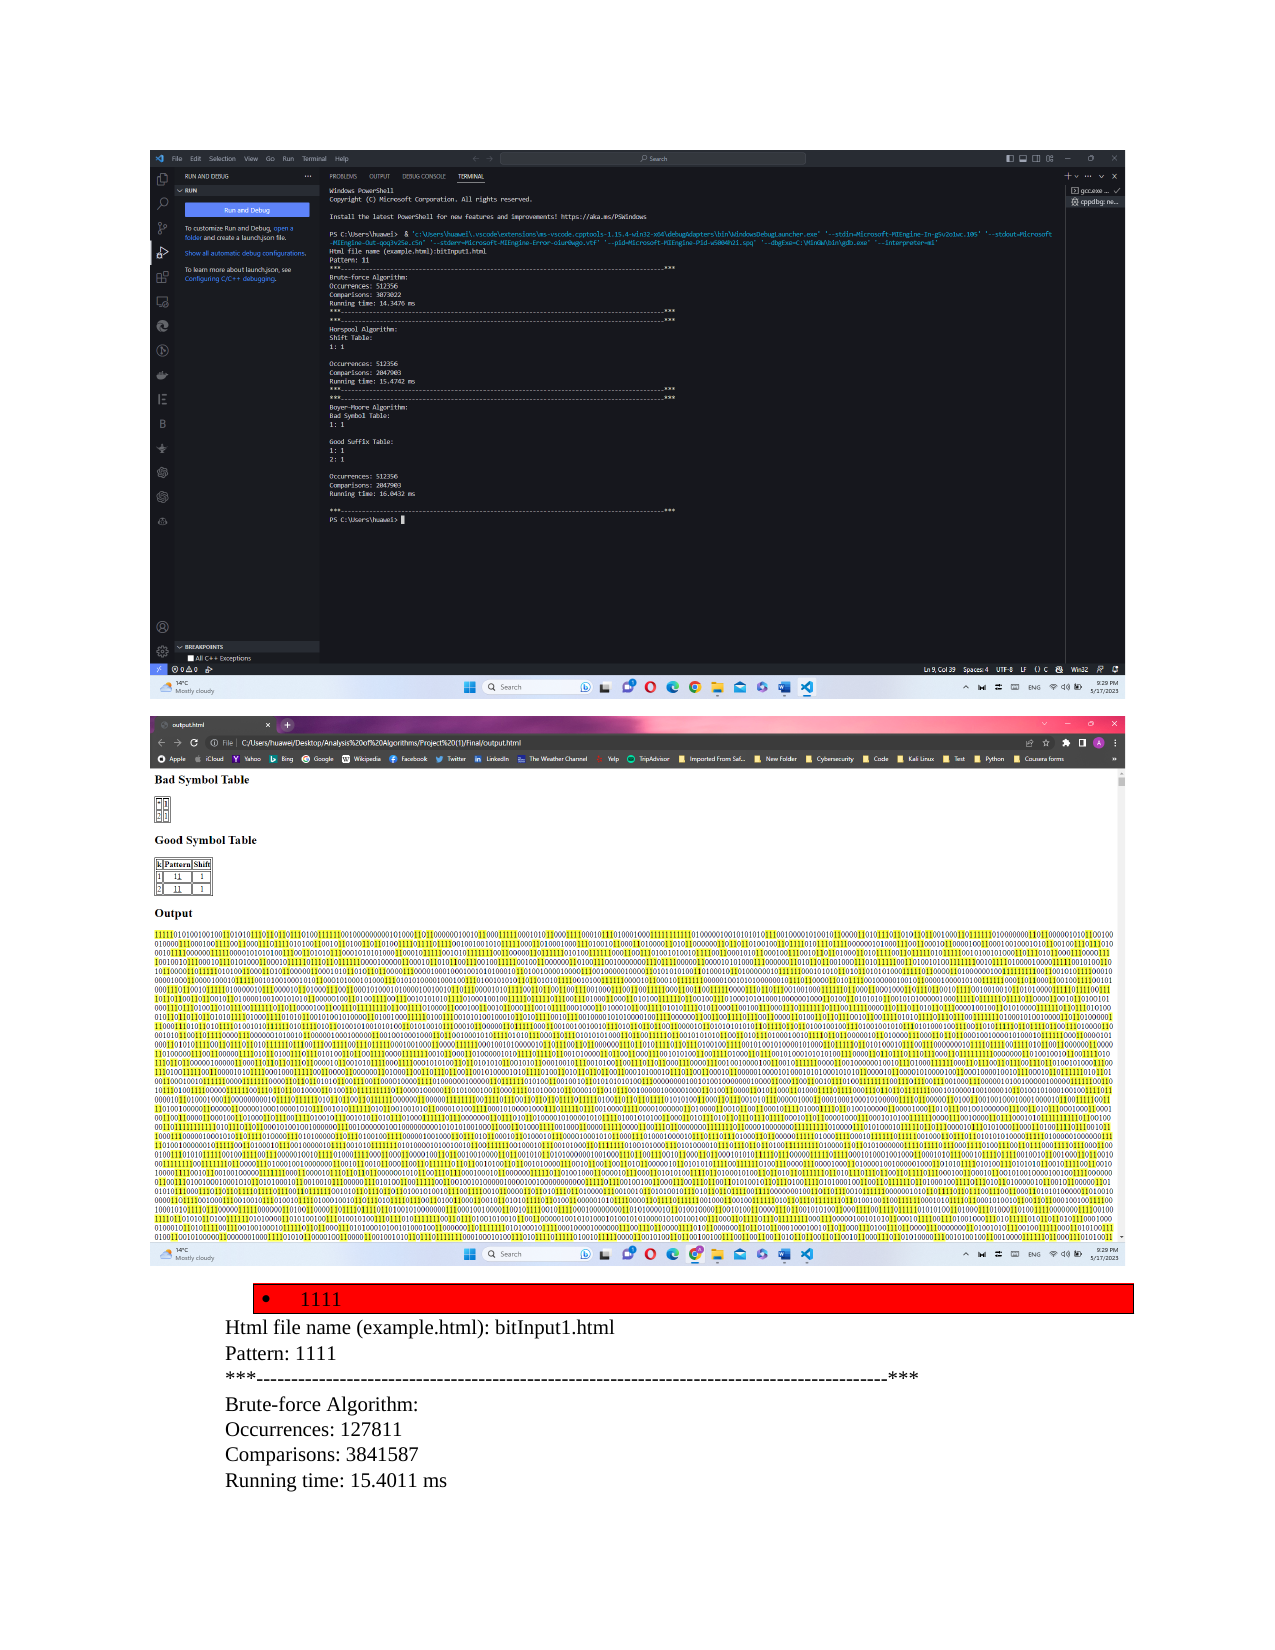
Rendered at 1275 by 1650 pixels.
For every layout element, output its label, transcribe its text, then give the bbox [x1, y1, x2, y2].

picture [150, 150, 1125, 699]
list Pattern: 1111 [225, 1341, 1125, 1365]
list Occurrences: 127811 [225, 1417, 1125, 1441]
list 1111 [254, 1285, 1133, 1313]
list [225, 1366, 1125, 1390]
picture [150, 716, 1125, 1266]
list Brute-force Algorithm: [225, 1391, 1125, 1416]
list Comparisons: 3841587 [225, 1442, 1125, 1466]
list Running time: 15.4011 ms [225, 1468, 1125, 1492]
list Html file name (example.html): bitInput1.html [225, 1315, 1125, 1339]
